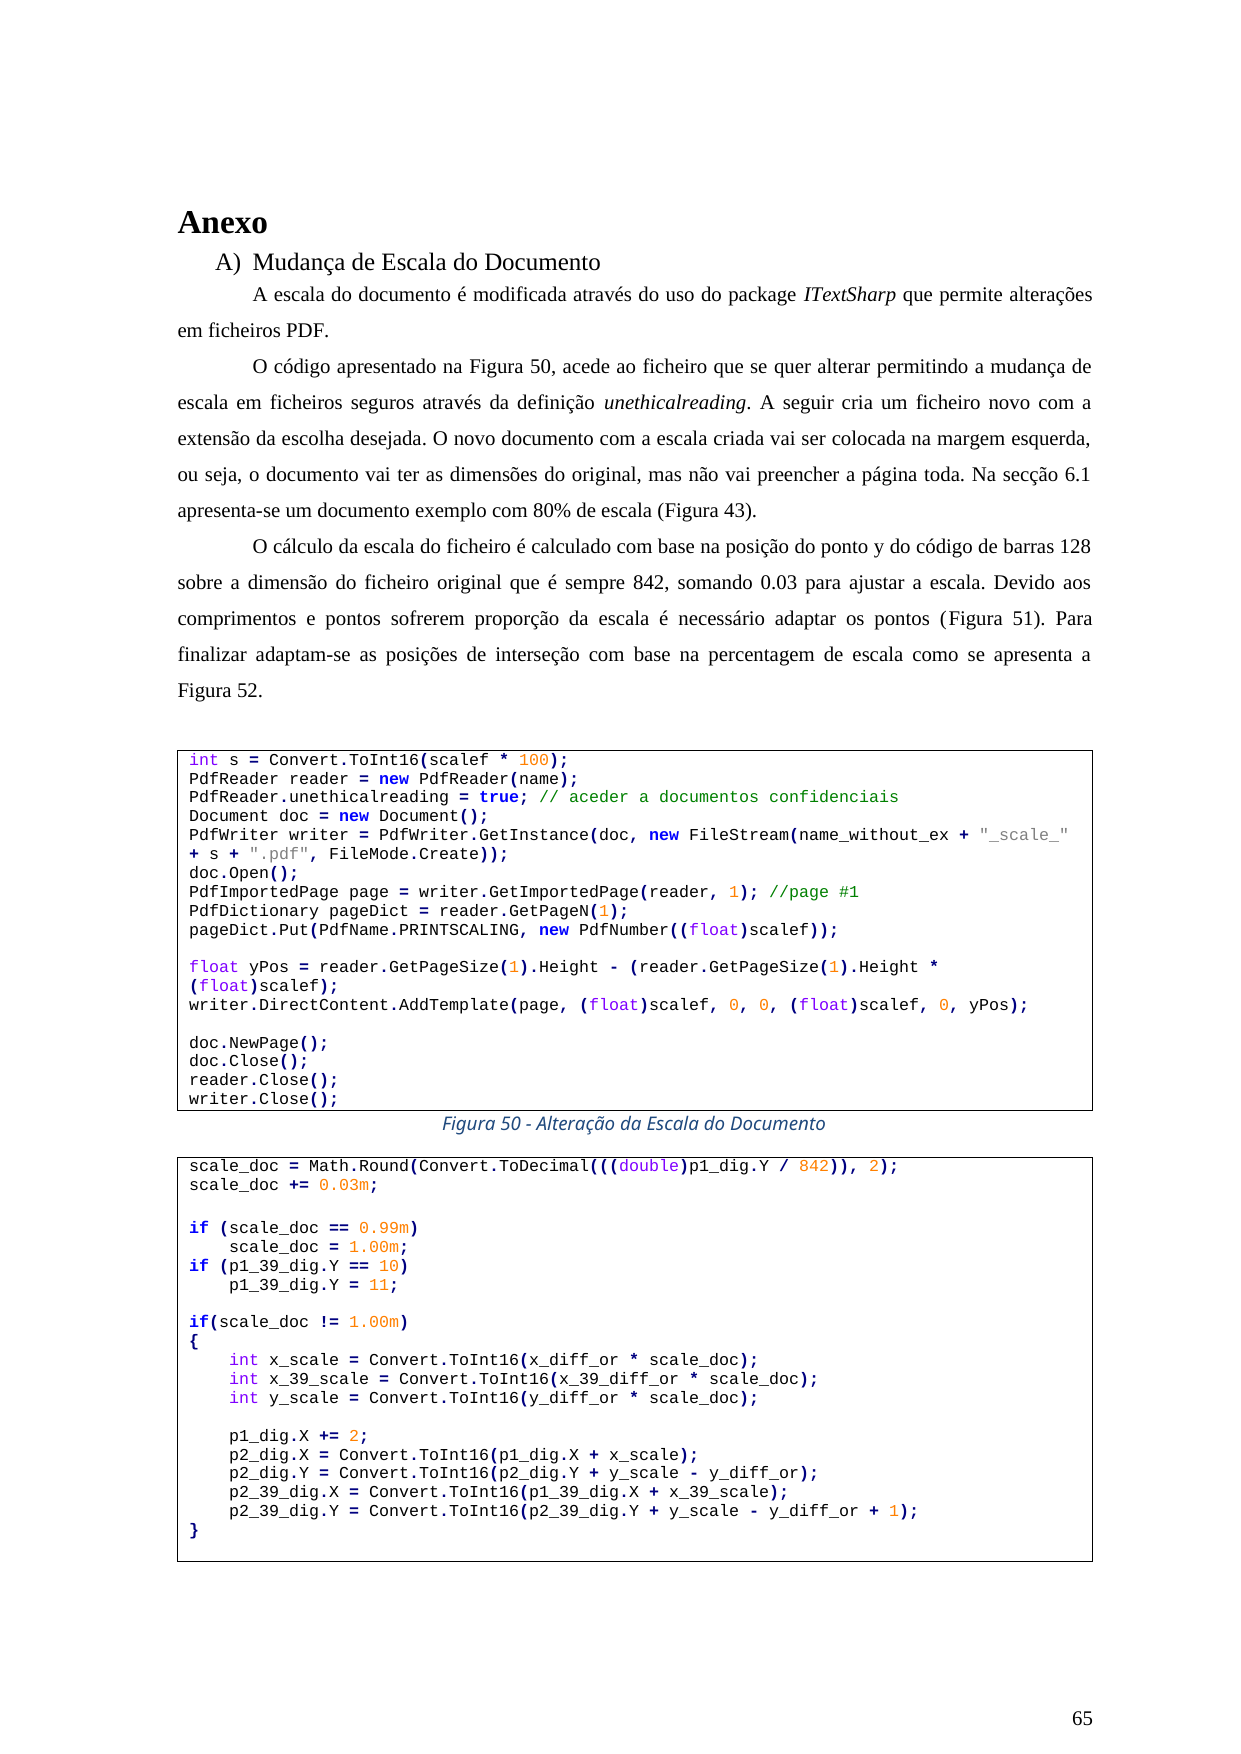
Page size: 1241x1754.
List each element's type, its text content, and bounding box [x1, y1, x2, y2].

text O cálculo da escala do ficheiro é calculado com base na posição do ponto y do código de barras 128 sobre a dimensão do ficheiro original que é sempre 842, somando 0.03 para ajustar a escala. Devido aos comprimentos e pontos sofrerem proporção da escala é necessário adaptar os pontos (Figura 51). Para finalizar adaptam-se as posições de interseção com base na percentagem de escala como se apresenta a Figura 52. [177, 534, 1092, 702]
text A escala do documento é modificada através do uso do package ITextSharp que permite alterações em ficheiros PDF. [177, 282, 1092, 342]
table_header int s = Convert.ToInt16(scalef * 100); PdfReader reader = new PdfReader(name); PdfReader.unethicalreading = true; // aceder a documentos confidenciais Document doc = new Document(); PdfWriter writer = PdfWriter.GetInstance(doc, new FileStream(name_without_ex + "_scale_" + s + ".pdf", FileMode.Create)); doc.Open(); PdfImportedPage page = writer.GetImportedPage(reader, 1); //page #1 PdfDictionary pageDict = reader.GetPageN(1); pageDict.Put(PdfName.PRINTSCALING, new PdfNumber((float)scalef)); float yPos = reader.GetPageSize(1).Height - (reader.GetPageSize(1).Height * (float)scalef); writer.DirectContent.AddTemplate(page, (float)scalef, 0, 0, (float)scalef, 0, yPos); doc.NewPage(); doc.Close(); reader.Close(); writer.Close(); [178, 751, 1092, 1109]
title Anexo [177, 202, 1092, 241]
text Figura 50 - Alteração da Escala do Documento [177, 1111, 1092, 1136]
text O código apresentado na Figura 50, acede ao ficheiro que se quer alterar permitindo a mudança de escala em ficheiros seguros através da definição unethicalreading. A seguir cria um ficheiro novo com a extensão da escolha desejada. O novo documento com a escala criada vai ser colocada na margem esquerda, ou seja, o documento vai ter as dimensões do original, mas não vai preencher a página toda. Na secção 6.1 apresenta-se um documento exemplo com 80% de escala (Figura 43). [177, 354, 1092, 522]
subtitle Mudança de Escala do Documento [215, 247, 1092, 276]
table_header scale_doc = Math.Round(Convert.ToDecimal(((double)p1_dig.Y / 842)), 2); scale_doc += 0.03m; if (scale_doc == 0.99m) scale_doc = 1.00m; if (p1_39_dig.Y == 10) p1_39_dig.Y = 11; if(scale_doc != 1.00m) { int x_scale = Convert.ToInt16(x_diff_or * scale_doc); int x_39_scale = Convert.ToInt16(x_39_diff_or * scale_doc); int y_scale = Convert.ToInt16(y_diff_or * scale_doc); p1_dig.X += 2; p2_dig.X = Convert.ToInt16(p1_dig.X + x_scale); p2_dig.Y = Convert.ToInt16(p2_dig.Y + y_scale - y_diff_or); p2_39_dig.X = Convert.ToInt16(p1_39_dig.X + x_39_scale); p2_39_dig.Y = Convert.ToInt16(p2_39_dig.Y + y_scale - y_diff_or + 1); } [178, 1158, 1092, 1561]
